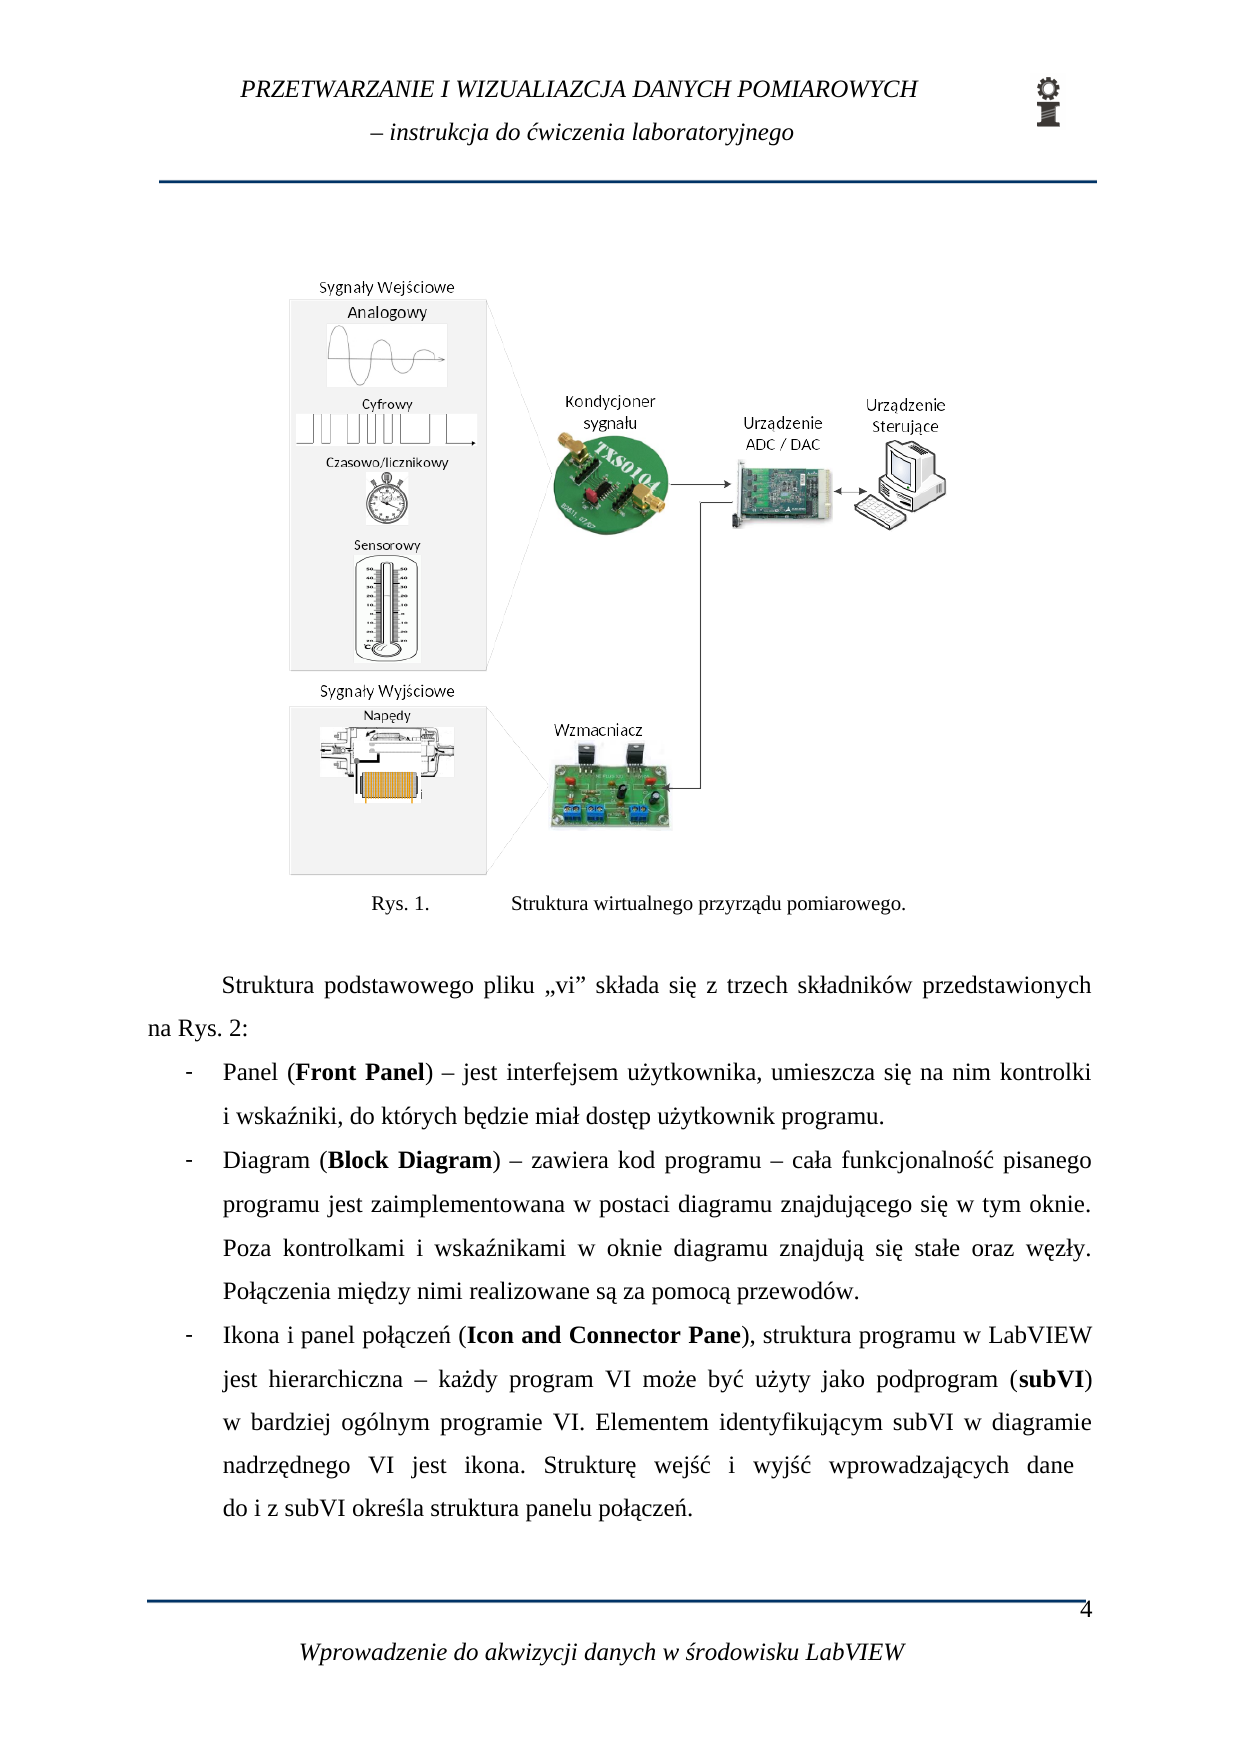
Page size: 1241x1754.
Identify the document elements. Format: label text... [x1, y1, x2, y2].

list Ikona i panel połączeń (Icon and Connector Pane), struktura programu w LabVIEW jest hierarchiczna – każdy program VI może być użyty jako podprogram (subVI) w bardziej ogólnym programie VI. Elementem identyfikującym subVI w diagramie nadrzędnego VI jest ikona. Strukturę wejść i wyjść wprowadzających dane do i z subVI określa struktura panelu połączeń. [185, 1319, 1092, 1522]
list Panel (Front Panel) – jest interfejsem użytkownika, umieszcza się na nim kontrolki i wskaźniki, do których będzie miał dostęp użytkownik programu. [185, 1057, 1092, 1130]
picture [159, 174, 1097, 190]
text Struktura podstawowego pliku „vi” składa się z trzech składników przedstawionych na Rys. 2: [148, 970, 1092, 1042]
list Diagram (Block Diagram) – zawiera kod programu – cała funkcjonalność pisanego programu jest zaimplementowana w postaci diagramu znajdującego się w tym oknie. Poza kontrolkami i wskaźnikami w oknie diagramu znajdują się stałe oraz węzły. Połączenia między nimi realizowane są za pomocą przewodów. [185, 1144, 1092, 1304]
picture [147, 1593, 1086, 1610]
list Struktura wirtualnego przyrządu pomiarowego. [185, 891, 1092, 915]
